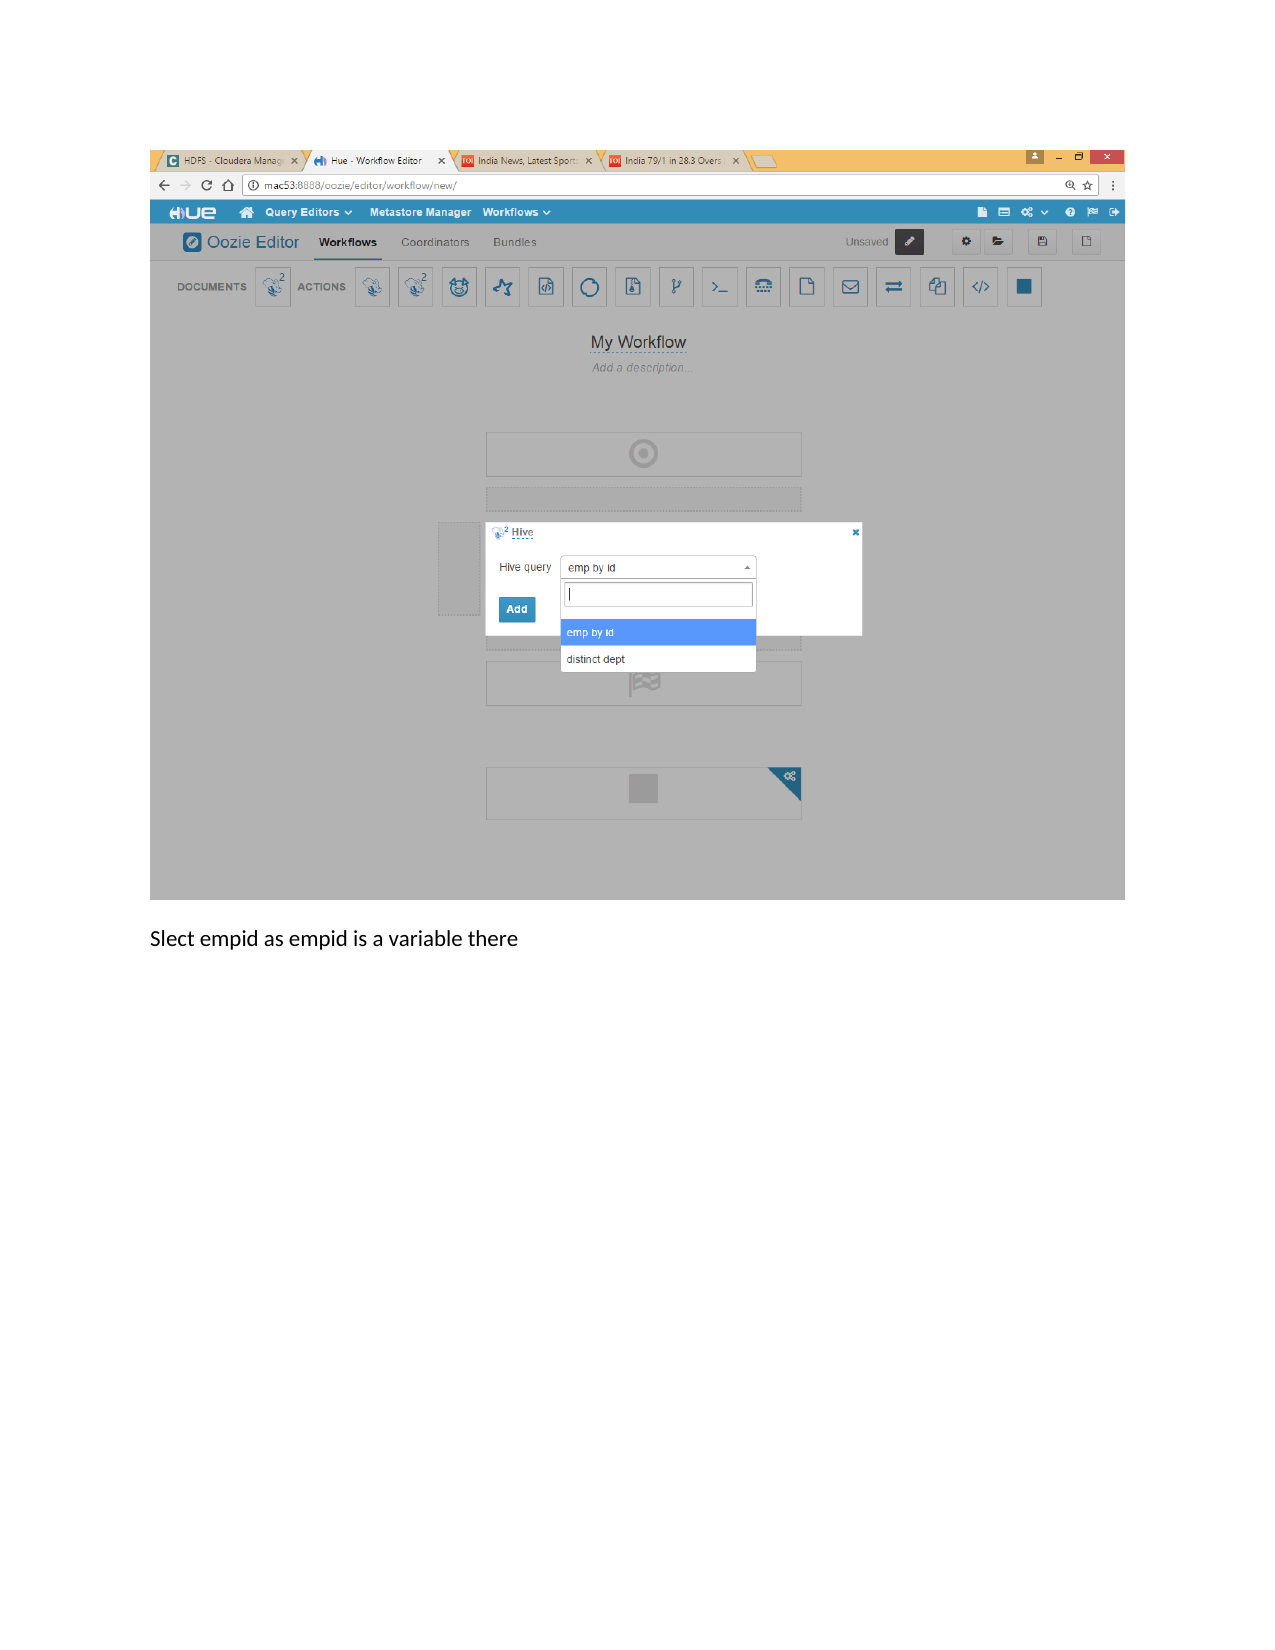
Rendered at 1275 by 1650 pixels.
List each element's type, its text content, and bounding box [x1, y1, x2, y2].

text Slect empid as empid is a variable there [150, 924, 1125, 953]
picture [150, 150, 1125, 900]
